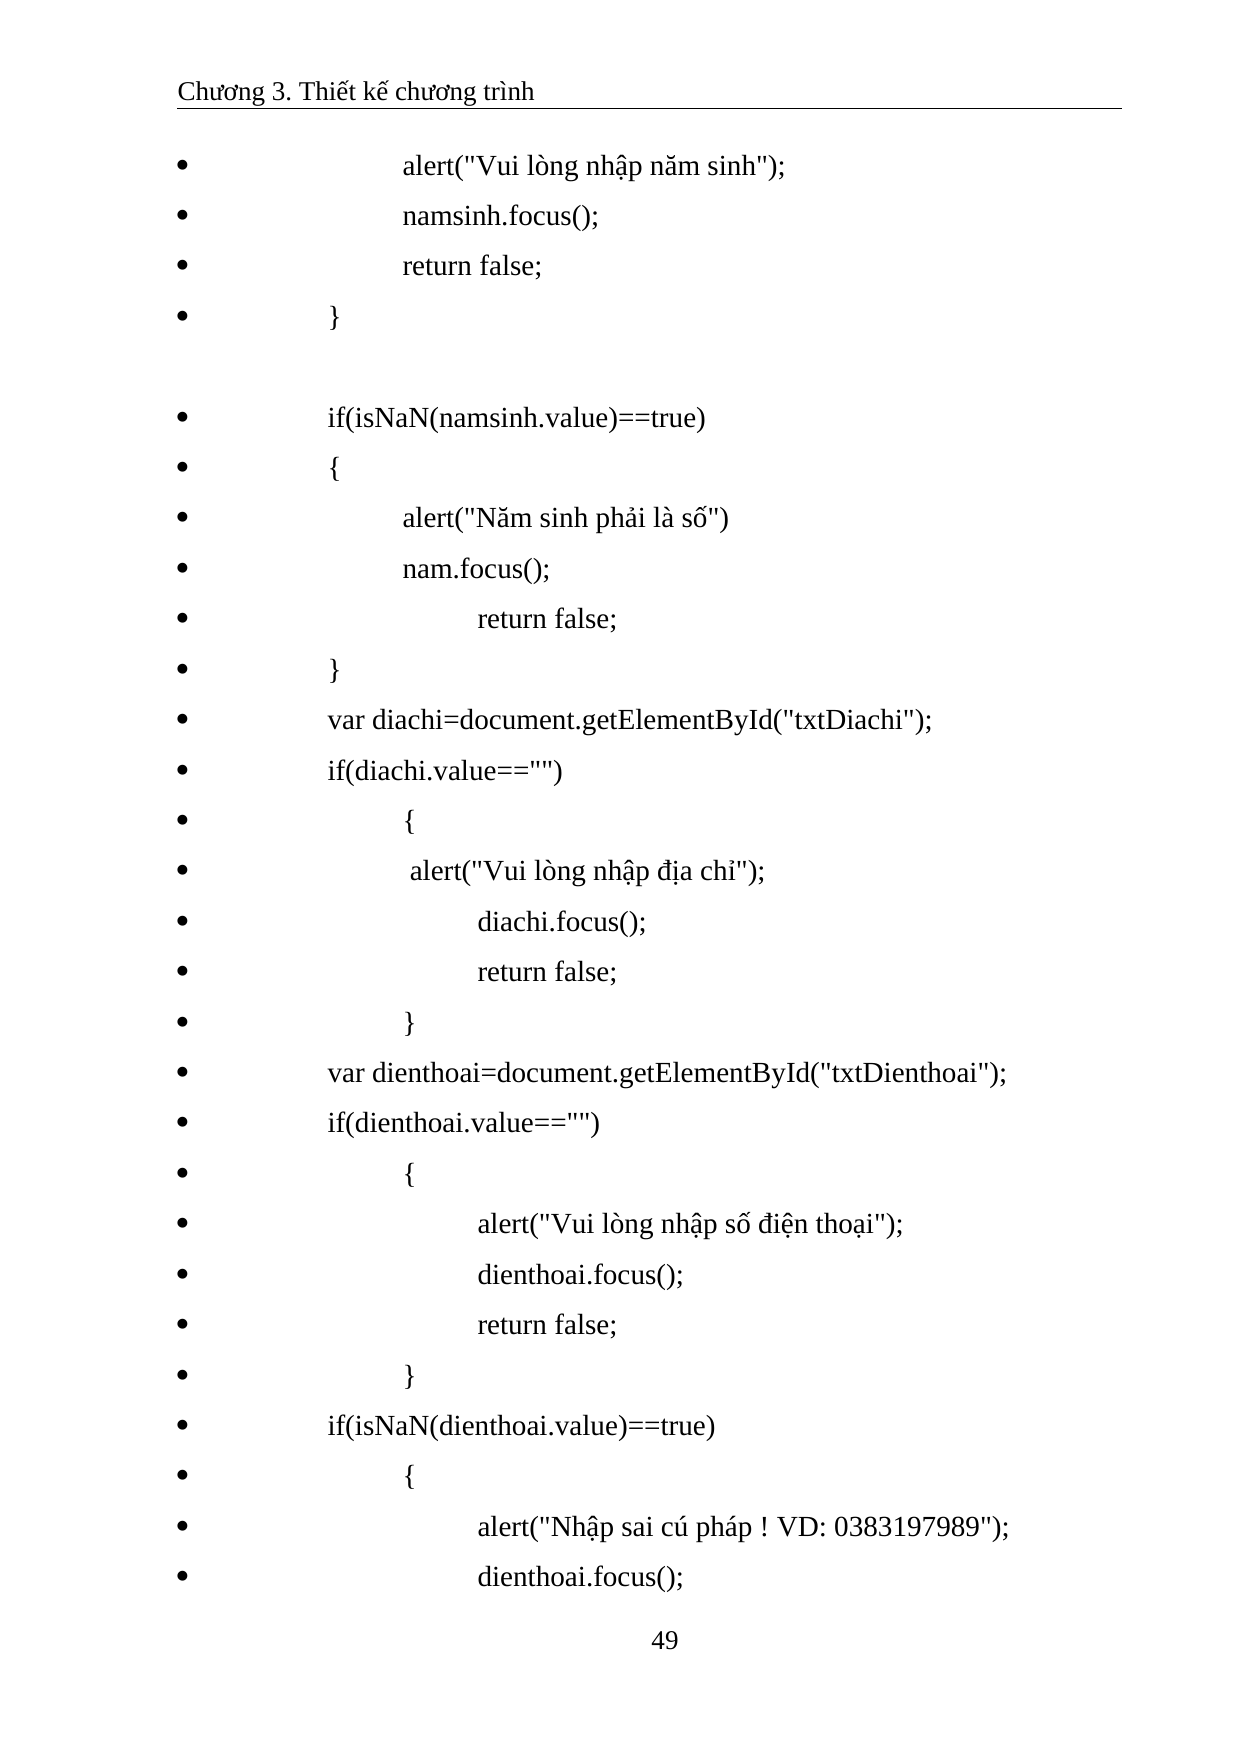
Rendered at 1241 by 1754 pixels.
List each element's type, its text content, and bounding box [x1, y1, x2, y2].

text diachi.focus(); [177, 904, 1122, 937]
text alert("Vui lòng nhập năm sinh"); [177, 148, 1122, 181]
text return false; [177, 954, 1122, 988]
text if(dienthoai.value=="") [177, 1106, 1122, 1139]
text if(isNaN(namsinh.value)==true) [177, 400, 1122, 433]
text var diachi=document.getElementById("txtDiachi"); [177, 702, 1122, 736]
text { [177, 803, 1122, 837]
text if(isNaN(dienthoai.value)==true) [177, 1408, 1122, 1442]
text return false; [177, 248, 1122, 282]
text { [177, 1156, 1122, 1189]
text { [177, 1458, 1122, 1492]
text return false; [177, 1307, 1122, 1341]
text } [177, 1358, 1122, 1391]
text dienthoai.focus(); [177, 1559, 1122, 1593]
text } [177, 652, 1122, 685]
text { [177, 450, 1122, 484]
text if(diachi.value=="") [177, 753, 1122, 786]
text dienthoai.focus(); [177, 1257, 1122, 1290]
text alert("Vui lòng nhập địa chỉ"); [177, 853, 1122, 887]
text return false; [177, 601, 1122, 635]
text alert("Vui lòng nhập số điện thoại"); [177, 1206, 1122, 1240]
text } [177, 299, 1122, 333]
text var dienthoai=document.getElementById("txtDienthoai"); [177, 1055, 1122, 1089]
text alert("Nhập sai cú pháp ! VD: 0383197989"); [177, 1509, 1122, 1542]
text alert("Năm sinh phải là số") [177, 501, 1122, 534]
text namsinh.focus(); [177, 198, 1122, 232]
text nam.focus(); [177, 551, 1122, 584]
text } [177, 1005, 1122, 1038]
